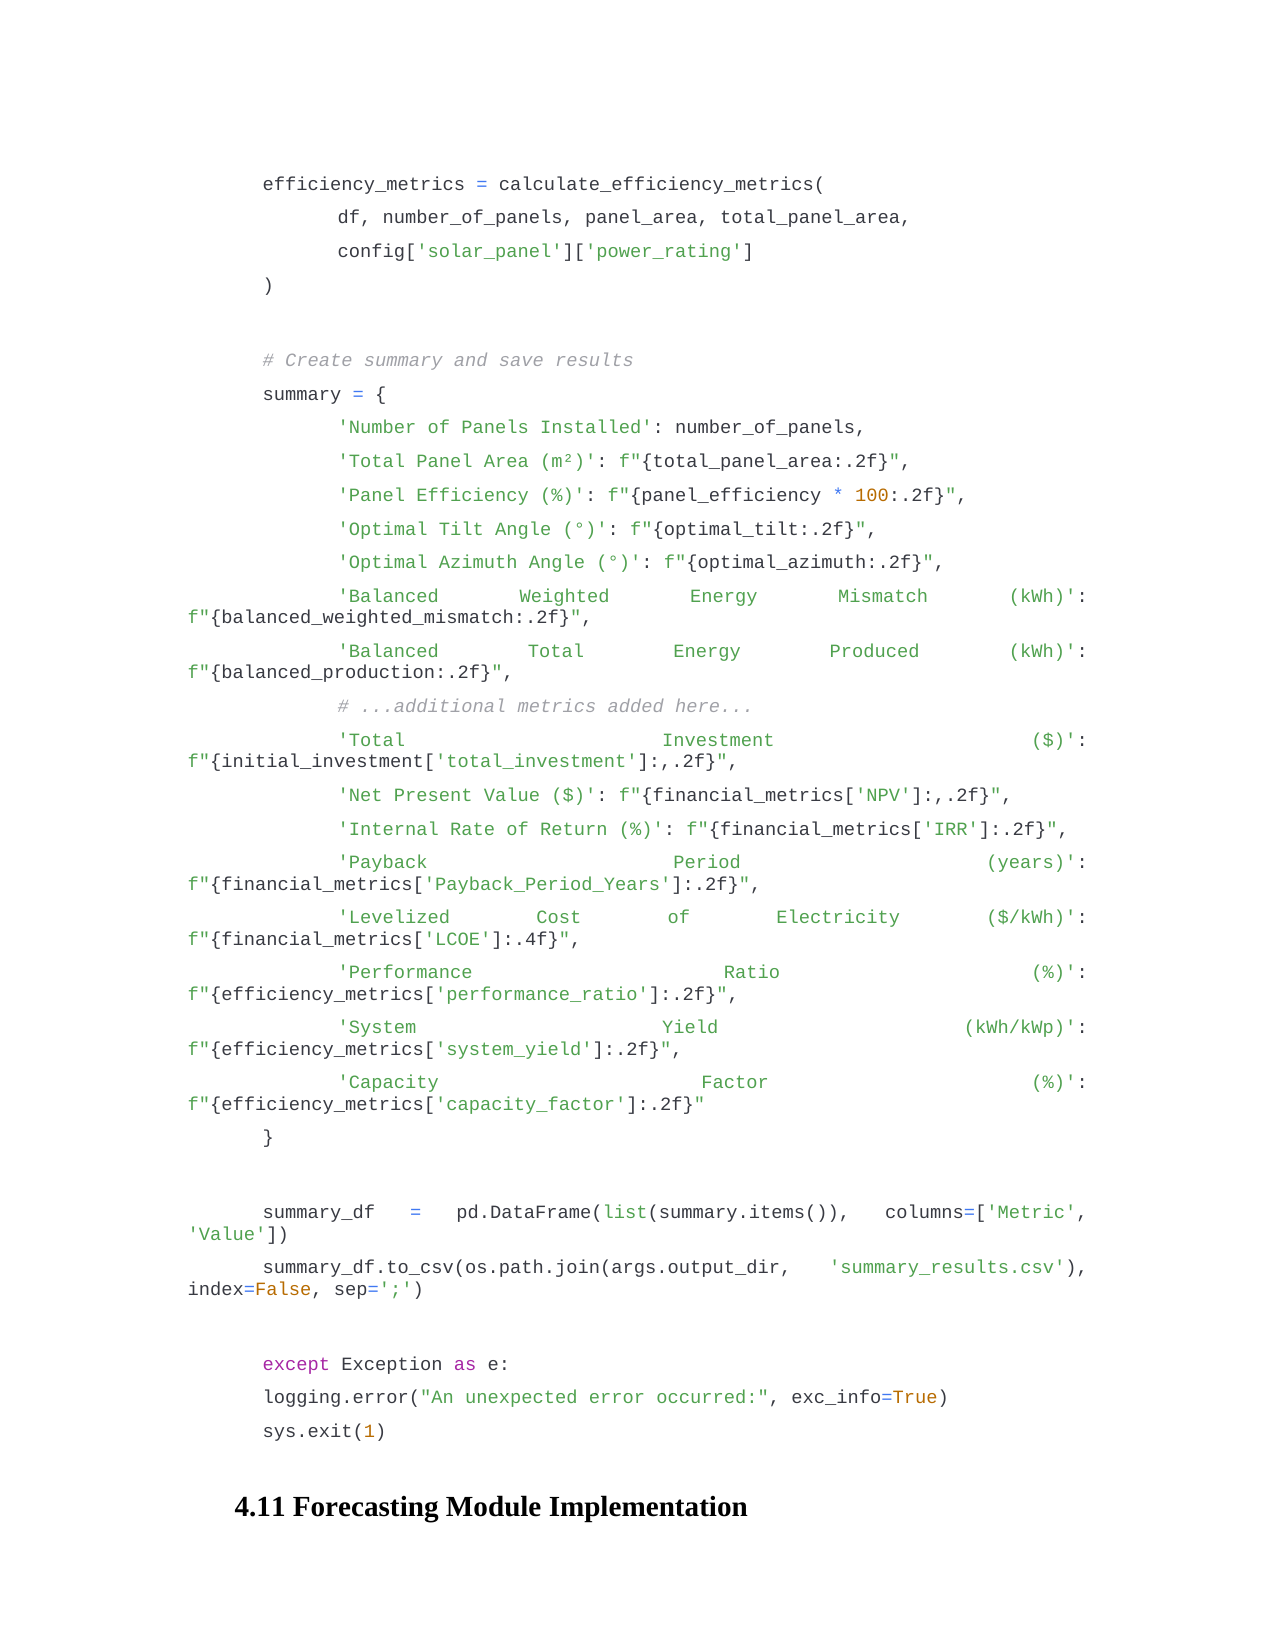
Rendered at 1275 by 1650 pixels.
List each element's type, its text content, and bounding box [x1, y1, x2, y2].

text 'Optimal Tilt Angle (°)': f"{optimal_tilt:.2f}", [187, 519, 1087, 541]
text logging.error("An unexpected error occurred:", exc_info=True) [187, 1388, 1087, 1409]
subtitle 4.11 Forecasting Module Implementation [234, 1456, 1087, 1523]
text df, number_of_panels, panel_area, total_panel_area, [187, 208, 1087, 229]
text 'Levelized Cost of Electricity ($/kWh)': f"{financial_metrics['LCOE']:.4f}", [187, 908, 1087, 951]
text 'Net Present Value ($)': f"{financial_metrics['NPV']:,.2f}", [187, 786, 1087, 807]
text summary_df.to_csv(os.path.join(args.output_dir, 'summary_results.csv'), index=False, sep=';') [187, 1258, 1087, 1301]
text 'Payback Period (years)': f"{financial_metrics['Payback_Period_Years']:.2f}", [187, 853, 1087, 896]
text efficiency_metrics = calculate_efficiency_metrics( [187, 174, 1087, 196]
text config['solar_panel']['power_rating'] [187, 242, 1087, 263]
text 'Panel Efficiency (%)': f"{panel_efficiency * 100:.2f}", [187, 486, 1087, 507]
text ) [187, 276, 1087, 297]
text except Exception as e: [187, 1354, 1087, 1376]
text 'Capacity Factor (%)': f"{efficiency_metrics['capacity_factor']:.2f}" [187, 1073, 1087, 1116]
text 'System Yield (kWh/kWp)': f"{efficiency_metrics['system_yield']:.2f}", [187, 1018, 1087, 1061]
text } [187, 1128, 1087, 1149]
text 'Number of Panels Installed': number_of_panels, [187, 418, 1087, 439]
text summary = { [187, 384, 1087, 406]
text 'Performance Ratio (%)': f"{efficiency_metrics['performance_ratio']:.2f}", [187, 963, 1087, 1006]
text 'Total Panel Area (m²)': f"{total_panel_area:.2f}", [187, 452, 1087, 473]
text # Create summary and save results [187, 351, 1087, 372]
text 'Balanced Weighted Energy Mismatch (kWh)': f"{balanced_weighted_mismatch:.2f}", [187, 587, 1087, 629]
text 'Optimal Azimuth Angle (°)': f"{optimal_azimuth:.2f}", [187, 553, 1087, 574]
text summary_df = pd.DataFrame(list(summary.items()), columns=['Metric', 'Value']) [187, 1203, 1087, 1246]
text # ...additional metrics added here... [187, 697, 1087, 718]
text 'Balanced Total Energy Produced (kWh)': f"{balanced_production:.2f}", [187, 642, 1087, 684]
text 'Total Investment ($)': f"{initial_investment['total_investment']:,.2f}", [187, 731, 1087, 773]
text 'Internal Rate of Return (%)': f"{financial_metrics['IRR']:.2f}", [187, 819, 1087, 841]
text sys.exit(1) [187, 1422, 1087, 1443]
